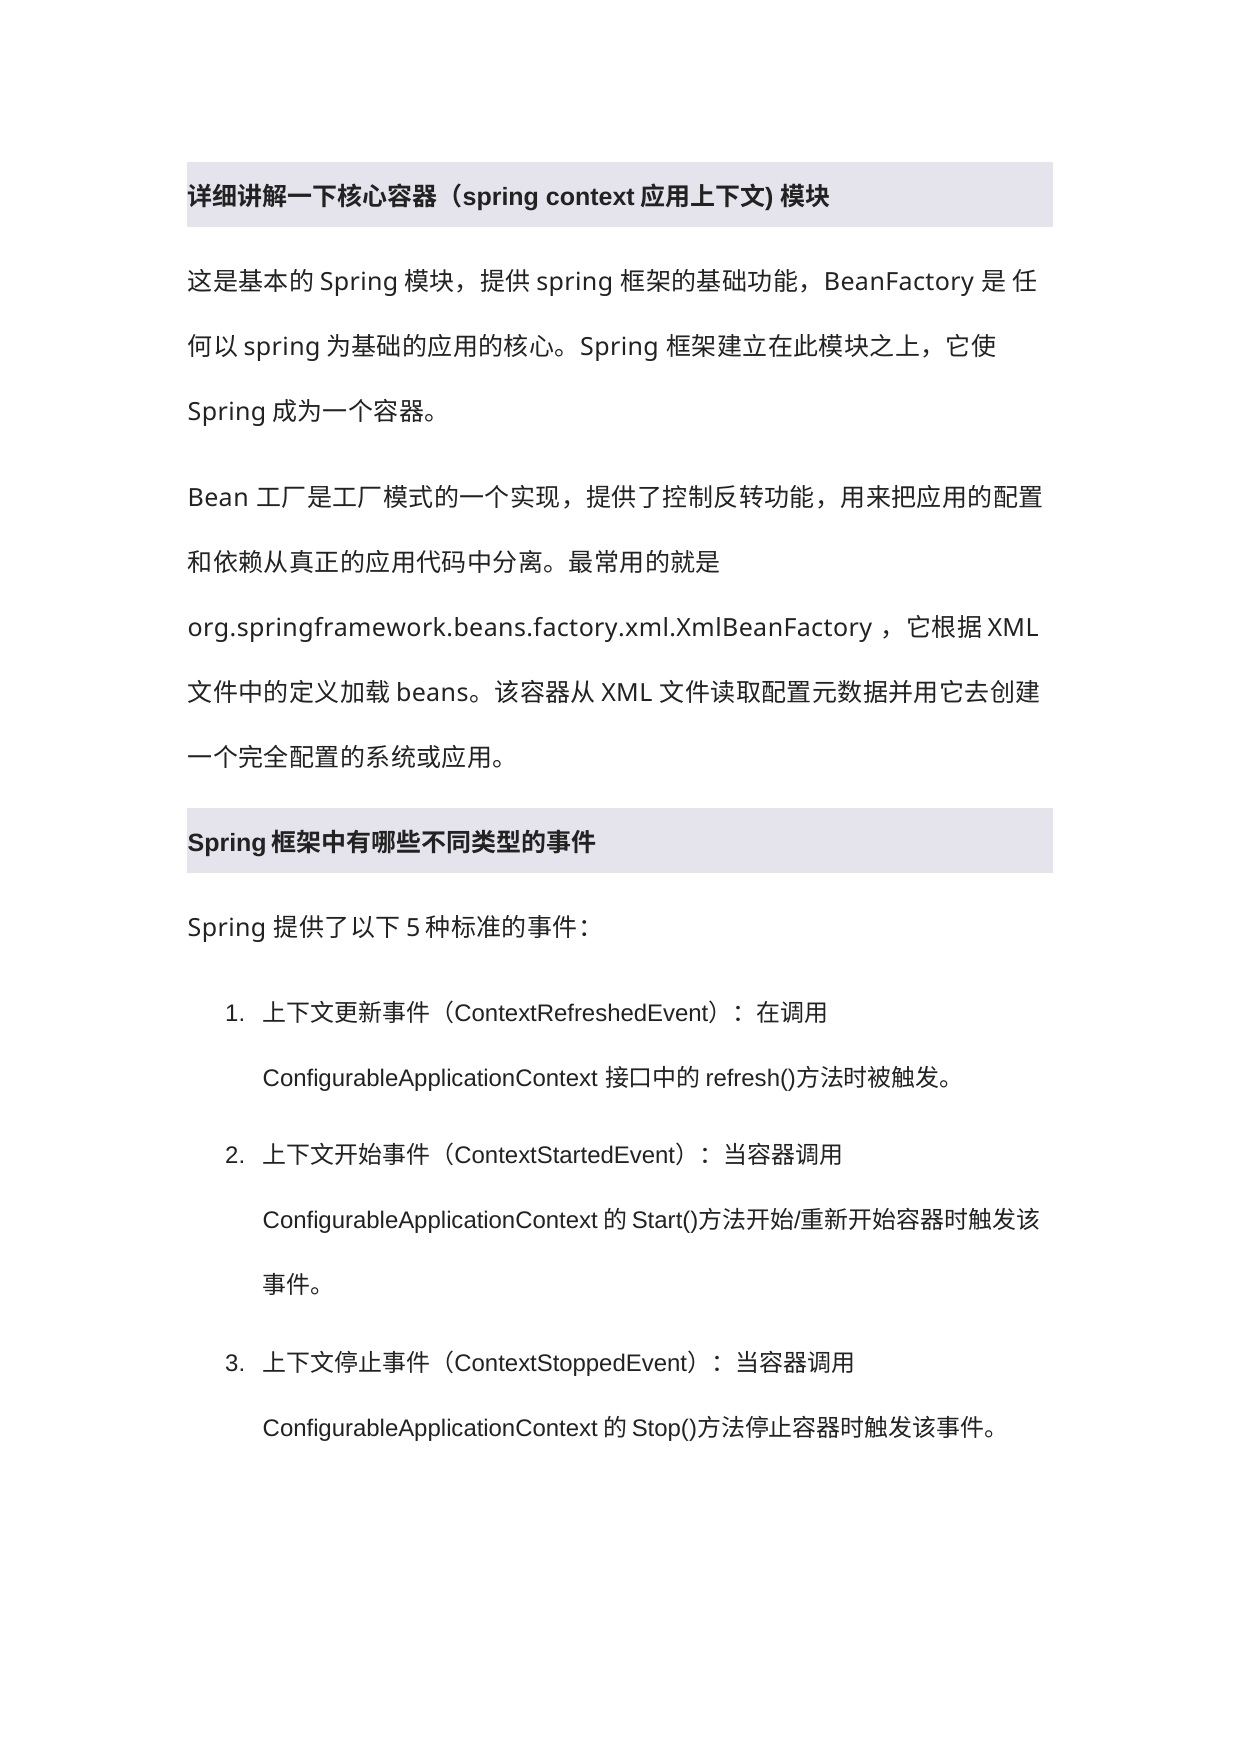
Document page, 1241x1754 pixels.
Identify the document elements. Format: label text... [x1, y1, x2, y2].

text 详细讲解一下核心容器（spring context应用上下文) 模块 [187, 162, 1053, 227]
text 这是基本的Spring模块，提供spring 框架的基础功能，BeanFactory 是 任何以spring为基础的应用的核心。Spring 框架建立在此模块之上，它使Spring成为一个容器。 [187, 247, 1053, 442]
text Bean 工厂是工厂模式的一个实现，提供了控制反转功能，用来把应用的配置和依赖从真正的应用代码中分离。最常用的就是org.springframework.beans.factory.xml.XmlBeanFactory ，它根据XML文件中的定义加载beans。该容器从XML 文件读取配置元数据并用它去创建一个完全配置的系统或应用。 [187, 463, 1053, 788]
text Spring 提供了以下5种标准的事件： [187, 893, 1053, 958]
text Spring框架中有哪些不同类型的事件 [187, 808, 1053, 873]
list 上下文停止事件（ContextStoppedEvent）：当容器调用ConfigurableApplicationContext的Stop()方法停止容器时触发该事件。 [225, 1328, 1053, 1458]
list 上下文更新事件（ContextRefreshedEvent）：在调用ConfigurableApplicationContext 接口中的refresh()方法时被触发。 [225, 978, 1053, 1108]
list 上下文开始事件（ContextStartedEvent）：当容器调用ConfigurableApplicationContext的Start()方法开始/重新开始容器时触发该事件。 [225, 1121, 1053, 1316]
